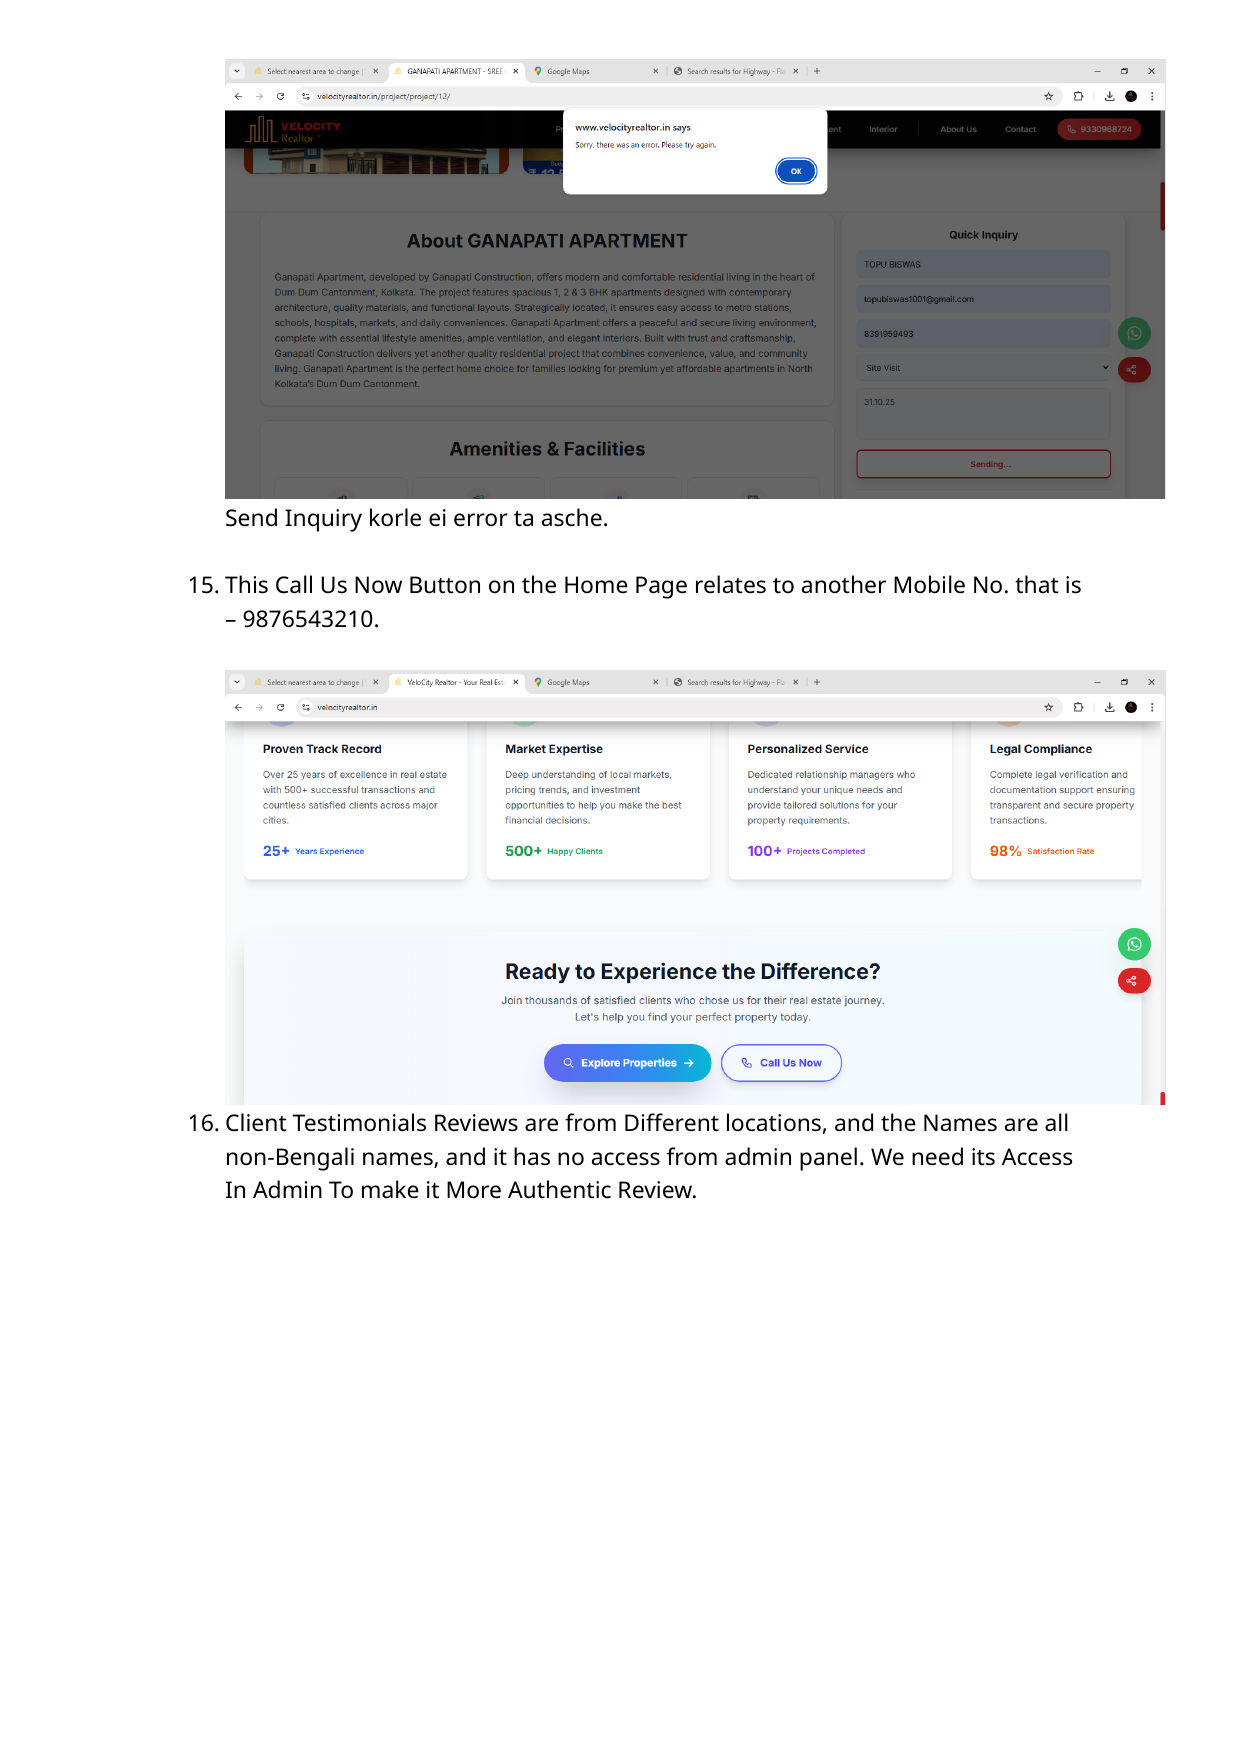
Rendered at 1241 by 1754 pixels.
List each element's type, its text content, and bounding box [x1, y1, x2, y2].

list This Call Us Now Button on the Home Page relates to another Mobile No. that is – 9876543210. [187, 569, 1090, 634]
picture [225, 59, 1166, 499]
list Client Testimonials Reviews are from Different locations, and the Names are all non-Bengali names, and it has no access from admin panel. We need its Access In Admin To make it More Authentic Review. [187, 1107, 1090, 1206]
picture [225, 670, 1166, 1105]
list Send Inquiry korle ei error ta asche. [225, 502, 1090, 533]
